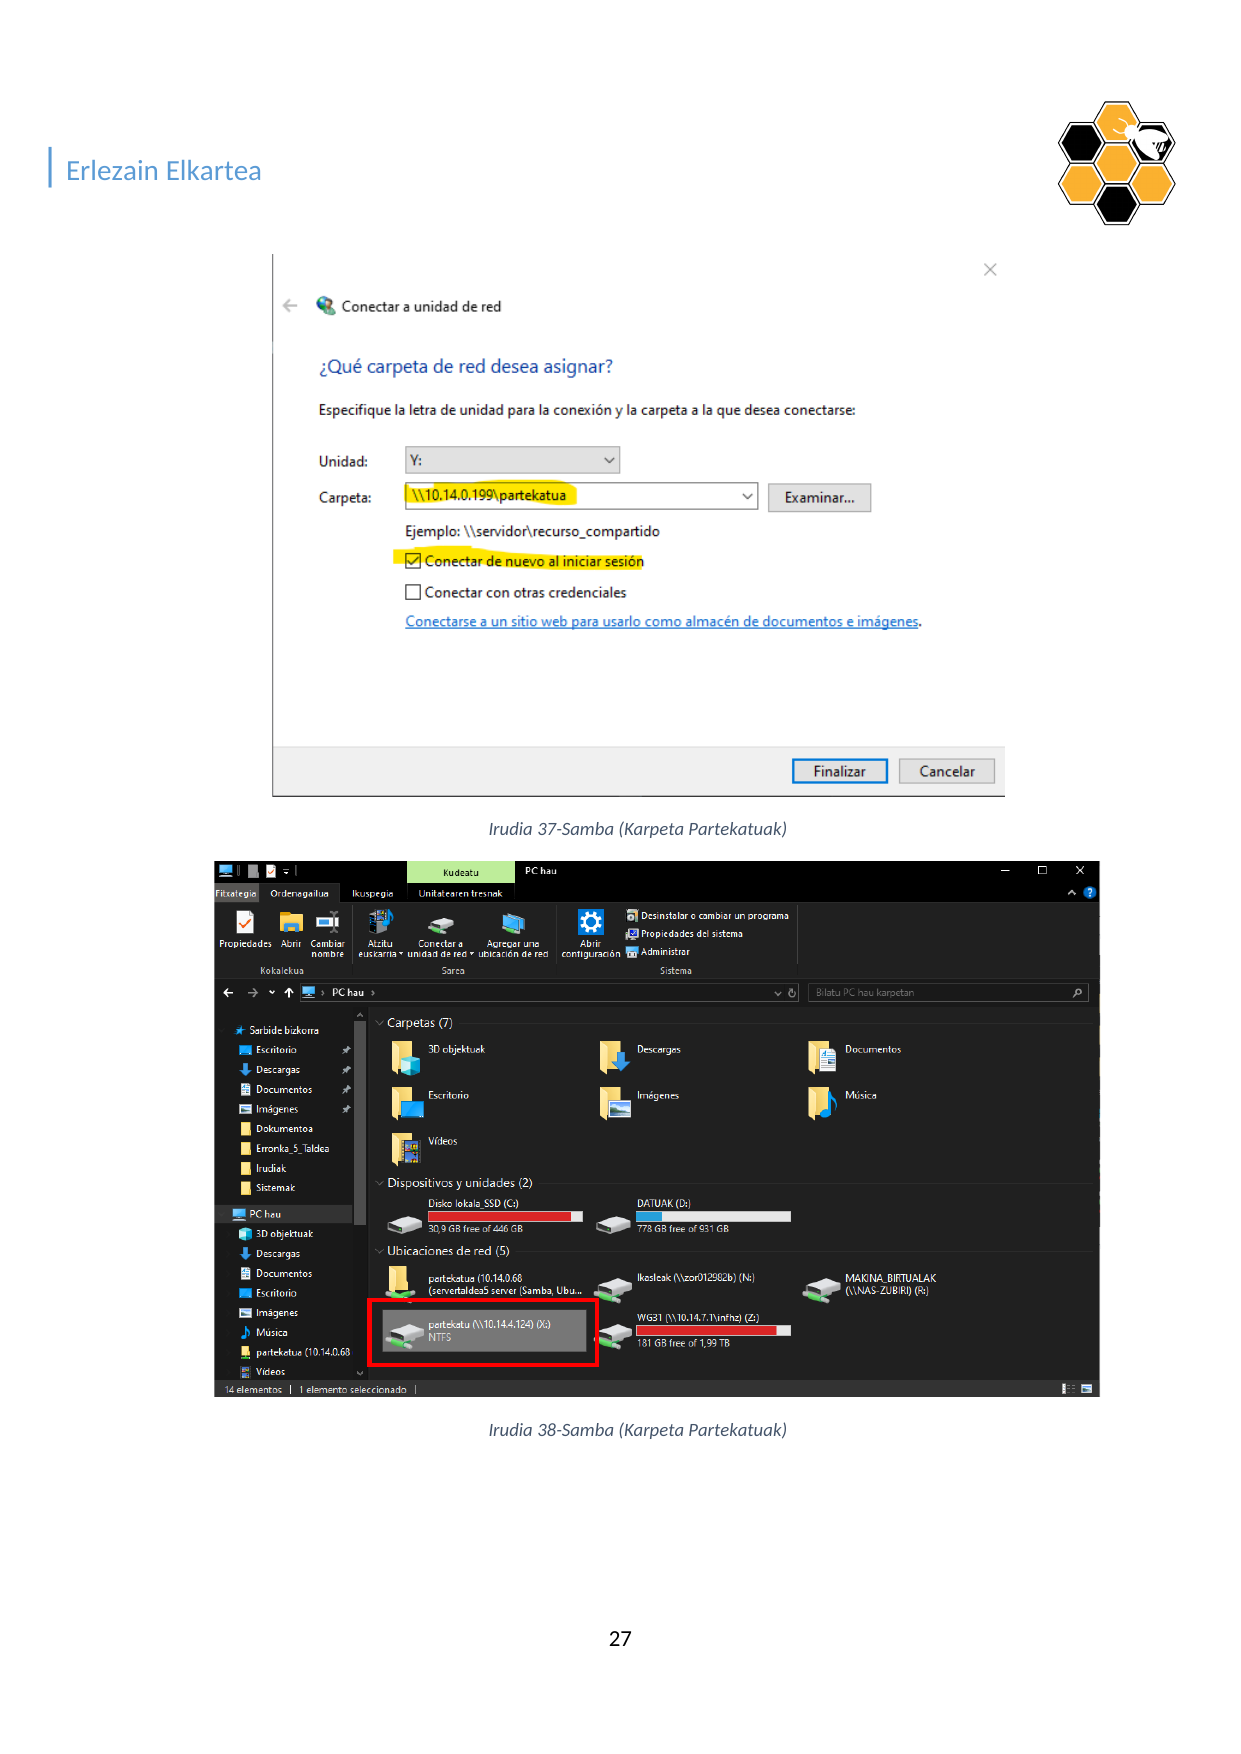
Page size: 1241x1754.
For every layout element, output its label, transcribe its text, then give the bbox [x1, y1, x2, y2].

picture [272, 254, 1005, 797]
picture [1045, 101, 1200, 227]
text Irudia 38-Samba (Karpeta Partekatuak) [177, 1418, 1063, 1441]
text Irudia 37-Samba (Karpeta Partekatuak) [177, 817, 1063, 840]
picture [214, 861, 1101, 1397]
